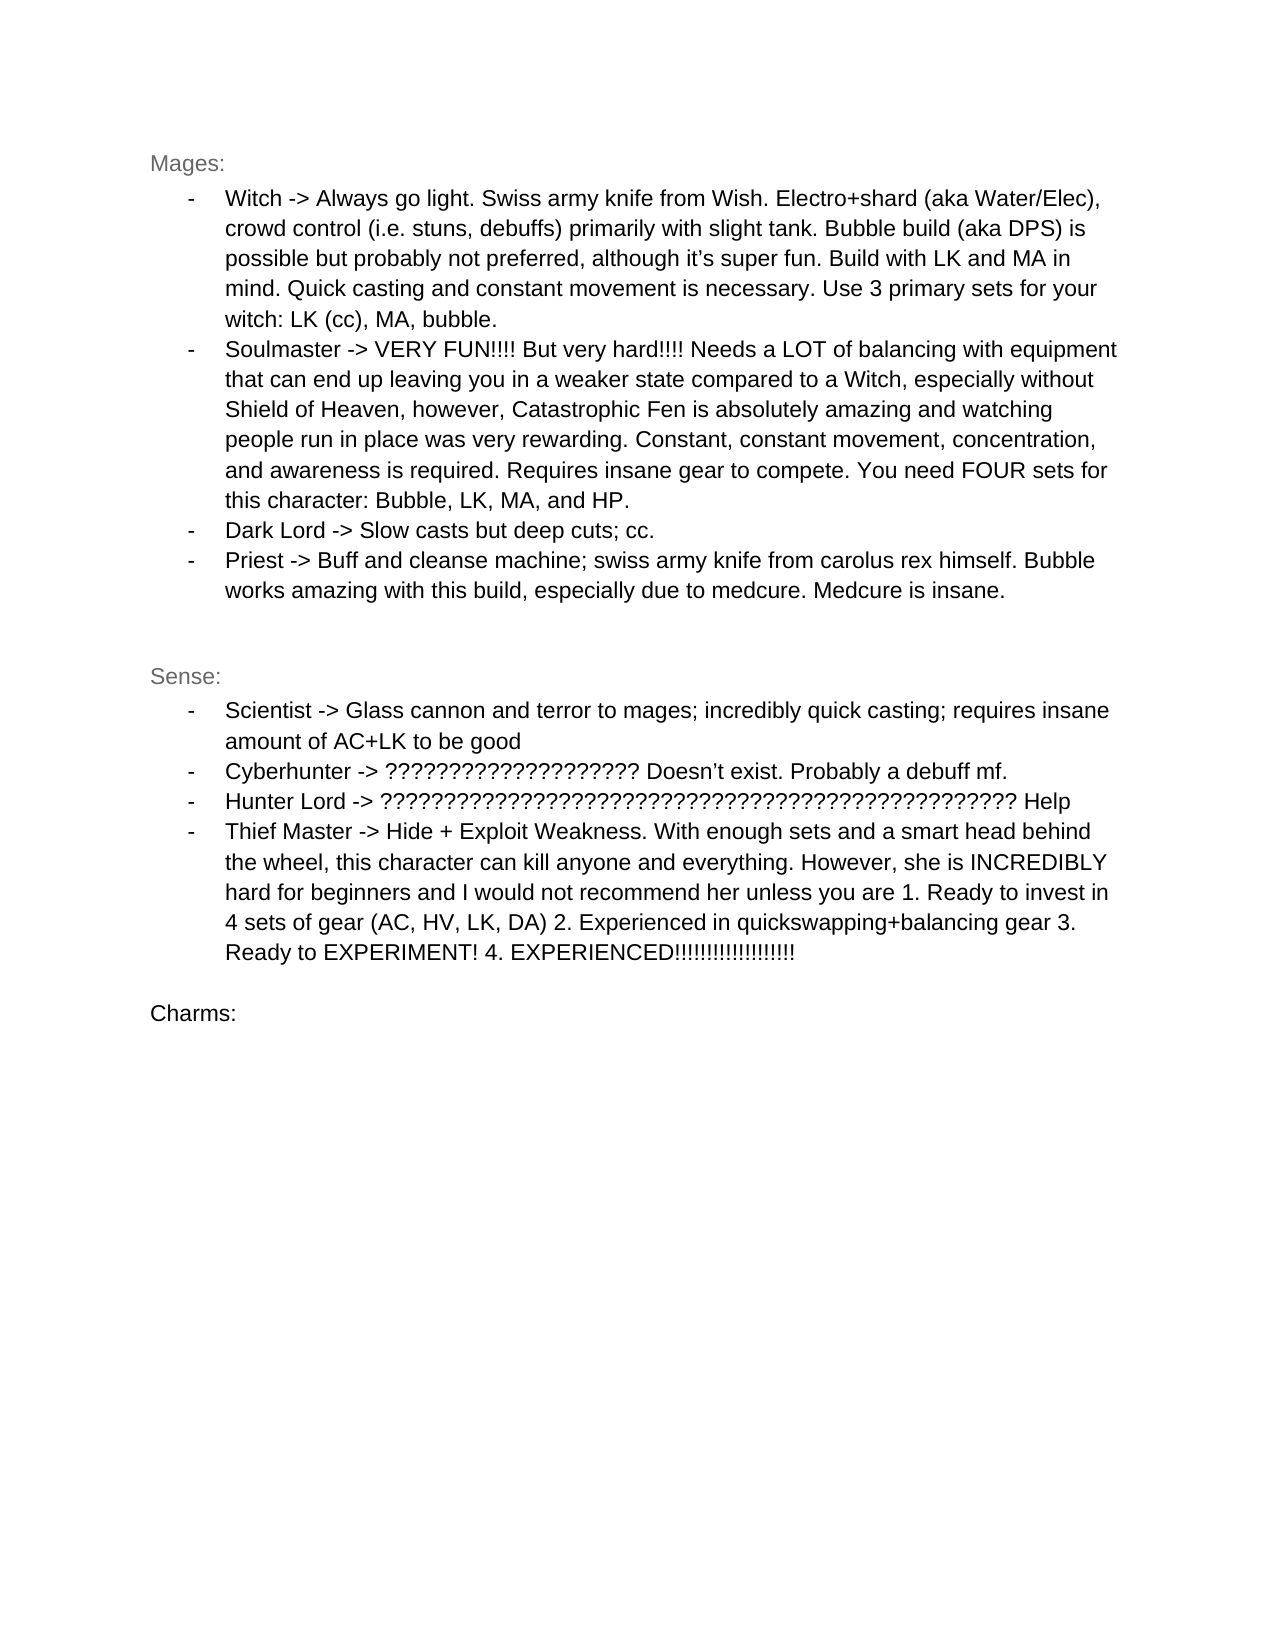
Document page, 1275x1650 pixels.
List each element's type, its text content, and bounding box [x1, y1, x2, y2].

list Witch -> Always go light. Swiss army knife from Wish. Electro+shard (aka Water/Elec), crowd control (i.e. stuns, debuffs) primarily with slight tank. Bubble build (aka DPS) is possible but probably not preferred, although it’s super fun. Build with LK and MA in mind. Quick casting and constant movement is necessary. Use 3 primary sets for your witch: LK (cc), MA, bubble. [187, 185, 1125, 332]
list Hunter Lord -> ?????????????????????????????????????????????????? Help [187, 788, 1125, 814]
text Charms: [150, 999, 1125, 1026]
list Soulmaster -> VERY FUN!!!! But very hard!!!! Needs a LOT of balancing with equipment that can end up leaving you in a weaker state compared to a Witch, especially without Shield of Heaven, however, Catastrophic Fen is absolutely amazing and watching people run in place was very rewarding. Constant, constant movement, concentration, and awareness is required. Requires insane gear to compete. You need FOUR sets for this character: Bubble, LK, MA, and HP. [187, 336, 1125, 513]
list Dark Lord -> Slow casts but deep cuts; cc. [187, 517, 1125, 543]
list Scientist -> Glass cannon and terror to mages; incredibly quick casting; requires insane amount of AC+LK to be good [187, 697, 1125, 754]
list Thief Master -> Hide + Exploit Weakness. With enough sets and a smart head behind the wheel, this character can kill anyone and everything. However, she is INCREDIBLY hard for beginners and I would not recommend her unless you are 1. Ready to invest in 4 sets of gear (AC, HV, LK, DA) 2. Experienced in quickswapping+balancing gear 3. Ready to EXPERIMENT! 4. EXPERIENCED!!!!!!!!!!!!!!!!!!! [187, 818, 1125, 966]
list Priest -> Buff and cleanse machine; swiss army knife from carolus rex himself. Bubble works amazing with this build, especially due to medcure. Medcure is insane. [187, 547, 1125, 604]
subtitle Sense: [150, 663, 1125, 689]
subtitle Mages: [150, 150, 1125, 176]
list Cyberhunter -> ???????????????????? Doesn’t exist. Probably a debuff mf. [187, 758, 1125, 784]
